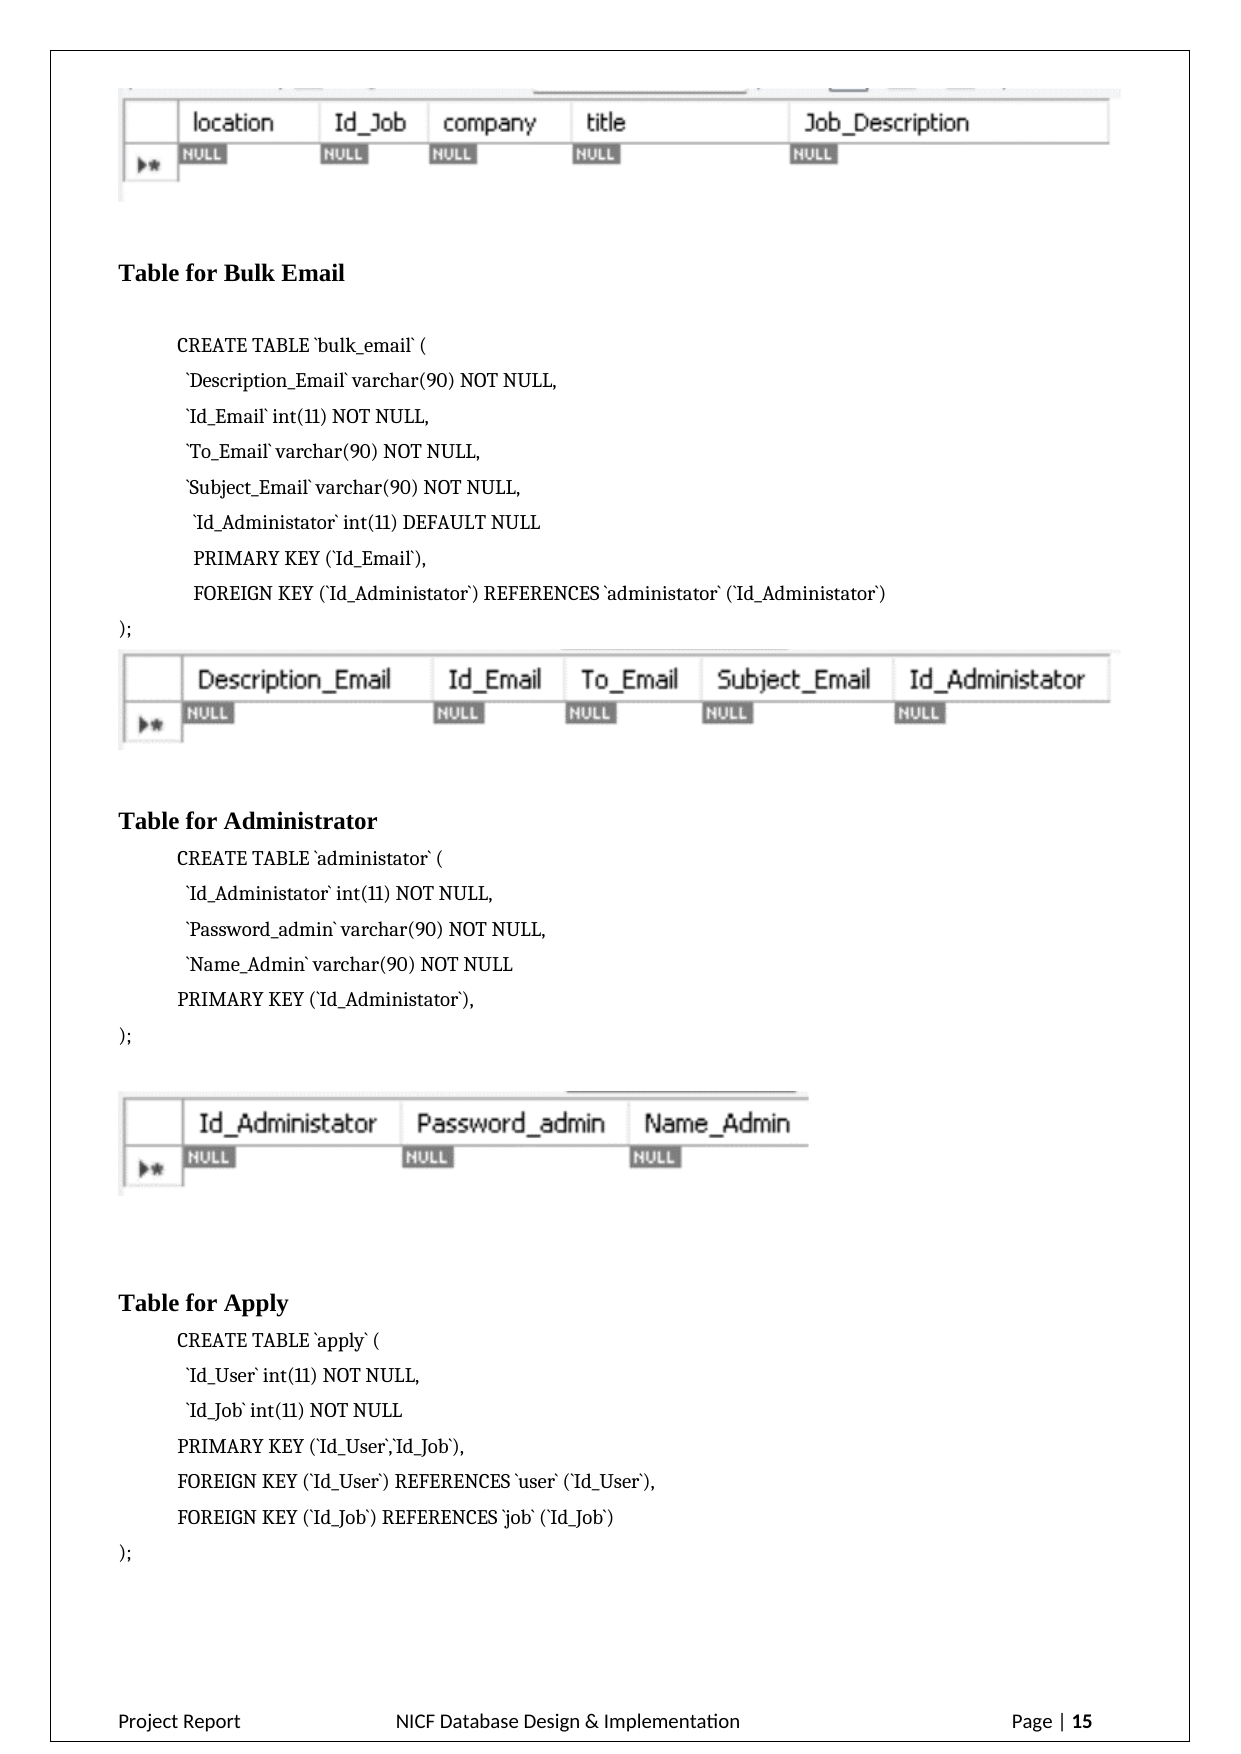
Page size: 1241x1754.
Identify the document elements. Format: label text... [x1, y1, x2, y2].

picture [118, 88, 1122, 202]
text ); [118, 1020, 1122, 1047]
text `Id_User` int(11) NOT NULL, [177, 1361, 1122, 1388]
text `Id_Administator` int(11) NOT NULL, [177, 879, 1122, 906]
text `Id_Administator` int(11) DEFAULT NULL [118, 508, 1122, 535]
text Table for Administrator [118, 806, 1122, 835]
text `Id_Job` int(11) NOT NULL [177, 1396, 1122, 1423]
text ); [118, 1538, 1122, 1565]
text FOREIGN KEY (`Id_User`) REFERENCES `user` (`Id_User`), [177, 1467, 1122, 1494]
text `To_Email` varchar(90) NOT NULL, [177, 437, 1122, 464]
text FOREIGN KEY (`Id_Administator`) REFERENCES `administator` (`Id_Administator`) [118, 578, 1122, 606]
text `Password_admin` varchar(90) NOT NULL, [177, 914, 1122, 941]
text ); [118, 614, 1122, 641]
text PRIMARY KEY (`Id_Email`), [118, 543, 1122, 570]
text CREATE TABLE `apply` ( [177, 1325, 1122, 1352]
text Table for Bulk Email [118, 258, 1122, 287]
text Table for Apply [118, 1288, 1122, 1317]
text `Name_Admin` varchar(90) NOT NULL [177, 949, 1122, 977]
text FOREIGN KEY (`Id_Job`) REFERENCES `job` (`Id_Job`) [177, 1502, 1122, 1529]
text `Description_Email` varchar(90) NOT NULL, [177, 366, 1122, 393]
text CREATE TABLE `bulk_email` ( [177, 331, 1122, 358]
text CREATE TABLE `administator` ( [177, 843, 1122, 870]
picture [118, 649, 1122, 750]
picture [118, 1091, 809, 1196]
text `Id_Email` int(11) NOT NULL, [177, 401, 1122, 428]
text PRIMARY KEY (`Id_Administator`), [177, 985, 1122, 1012]
text PRIMARY KEY (`Id_User`,`Id_Job`), [177, 1431, 1122, 1458]
text `Subject_Email` varchar(90) NOT NULL, [177, 472, 1122, 499]
